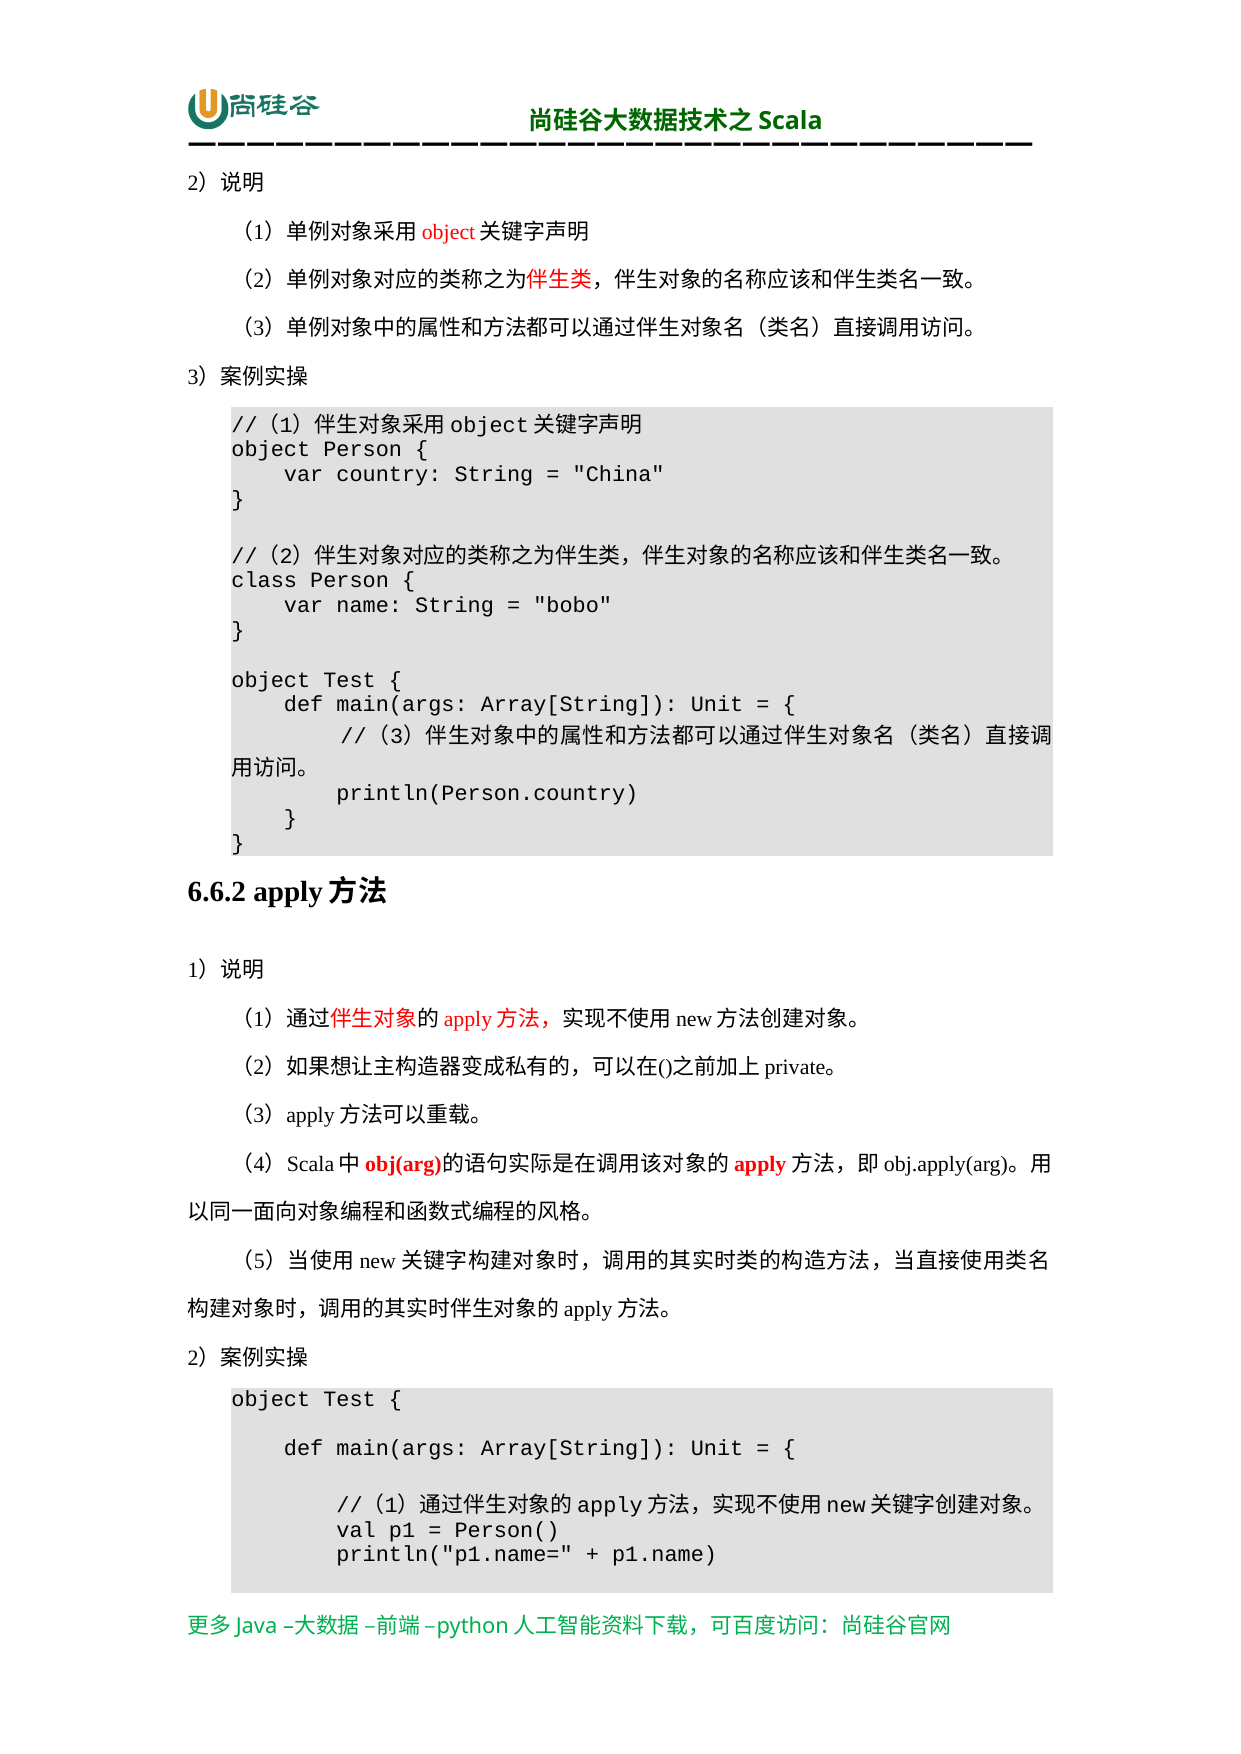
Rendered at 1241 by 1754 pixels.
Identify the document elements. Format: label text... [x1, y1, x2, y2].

text } [231, 832, 1053, 856]
text 3）案例实操 [187, 358, 1053, 391]
text object Test { [231, 1388, 1053, 1412]
text （1）单例对象采用object关键字声明 [187, 213, 1053, 246]
text class Person { [231, 570, 1053, 594]
text （2）如果想让主构造器变成私有的，可以在()之前加上private。 [187, 1048, 1053, 1081]
text } [231, 488, 1053, 513]
text 1）说明 [187, 952, 1053, 984]
text } [231, 807, 1053, 832]
text （5）当使用new关键字构建对象时，调用的其实时类的构造方法，当直接使用类名构建对象时，调用的其实时伴生对象的apply方法。 [187, 1242, 1053, 1323]
text （3）apply方法可以重载。 [187, 1097, 1053, 1129]
text object Test { [231, 669, 1053, 694]
text def main(args: Array[String]): Unit = { [231, 1437, 1053, 1462]
text 2）说明 [187, 165, 1053, 197]
text println(Person.country) [231, 782, 1053, 807]
text var name: String = "bobo" [231, 594, 1053, 619]
text var country: String = "China" [231, 463, 1053, 488]
text （2）单例对象对应的类称之为伴生类，伴生对象的名称应该和伴生类名一致。 [187, 262, 1053, 294]
text //（1）通过伴生对象的apply方法，实现不使用new关键字创建对象。 [231, 1487, 1053, 1519]
subtitle 6.6.2 apply方法 [187, 856, 1053, 921]
text } [231, 619, 1053, 644]
text （4）Scala中obj(arg)的语句实际是在调用该对象的apply方法，即obj.apply(arg)。用以同一面向对象编程和函数式编程的风格。 [187, 1145, 1053, 1226]
text val p1 = Person() [231, 1519, 1053, 1544]
text //（2）伴生对象对应的类称之为伴生类，伴生对象的名称应该和伴生类名一致。 [231, 538, 1053, 570]
text //（3）伴生对象中的属性和方法都可以通过伴生对象名（类名）直接调用访问。 [231, 718, 1053, 782]
text 2）案例实操 [187, 1339, 1053, 1372]
picture [187, 88, 321, 130]
text object Person { [231, 438, 1053, 463]
text def main(args: Array[String]): Unit = { [231, 694, 1053, 718]
text println("p1.name=" + p1.name) [231, 1544, 1053, 1568]
text //（1）伴生对象采用object关键字声明 [231, 407, 1053, 438]
text （1）通过伴生对象的apply方法，实现不使用new方法创建对象。 [187, 1000, 1053, 1033]
text （3）单例对象中的属性和方法都可以通过伴生对象名（类名）直接调用访问。 [187, 310, 1053, 342]
